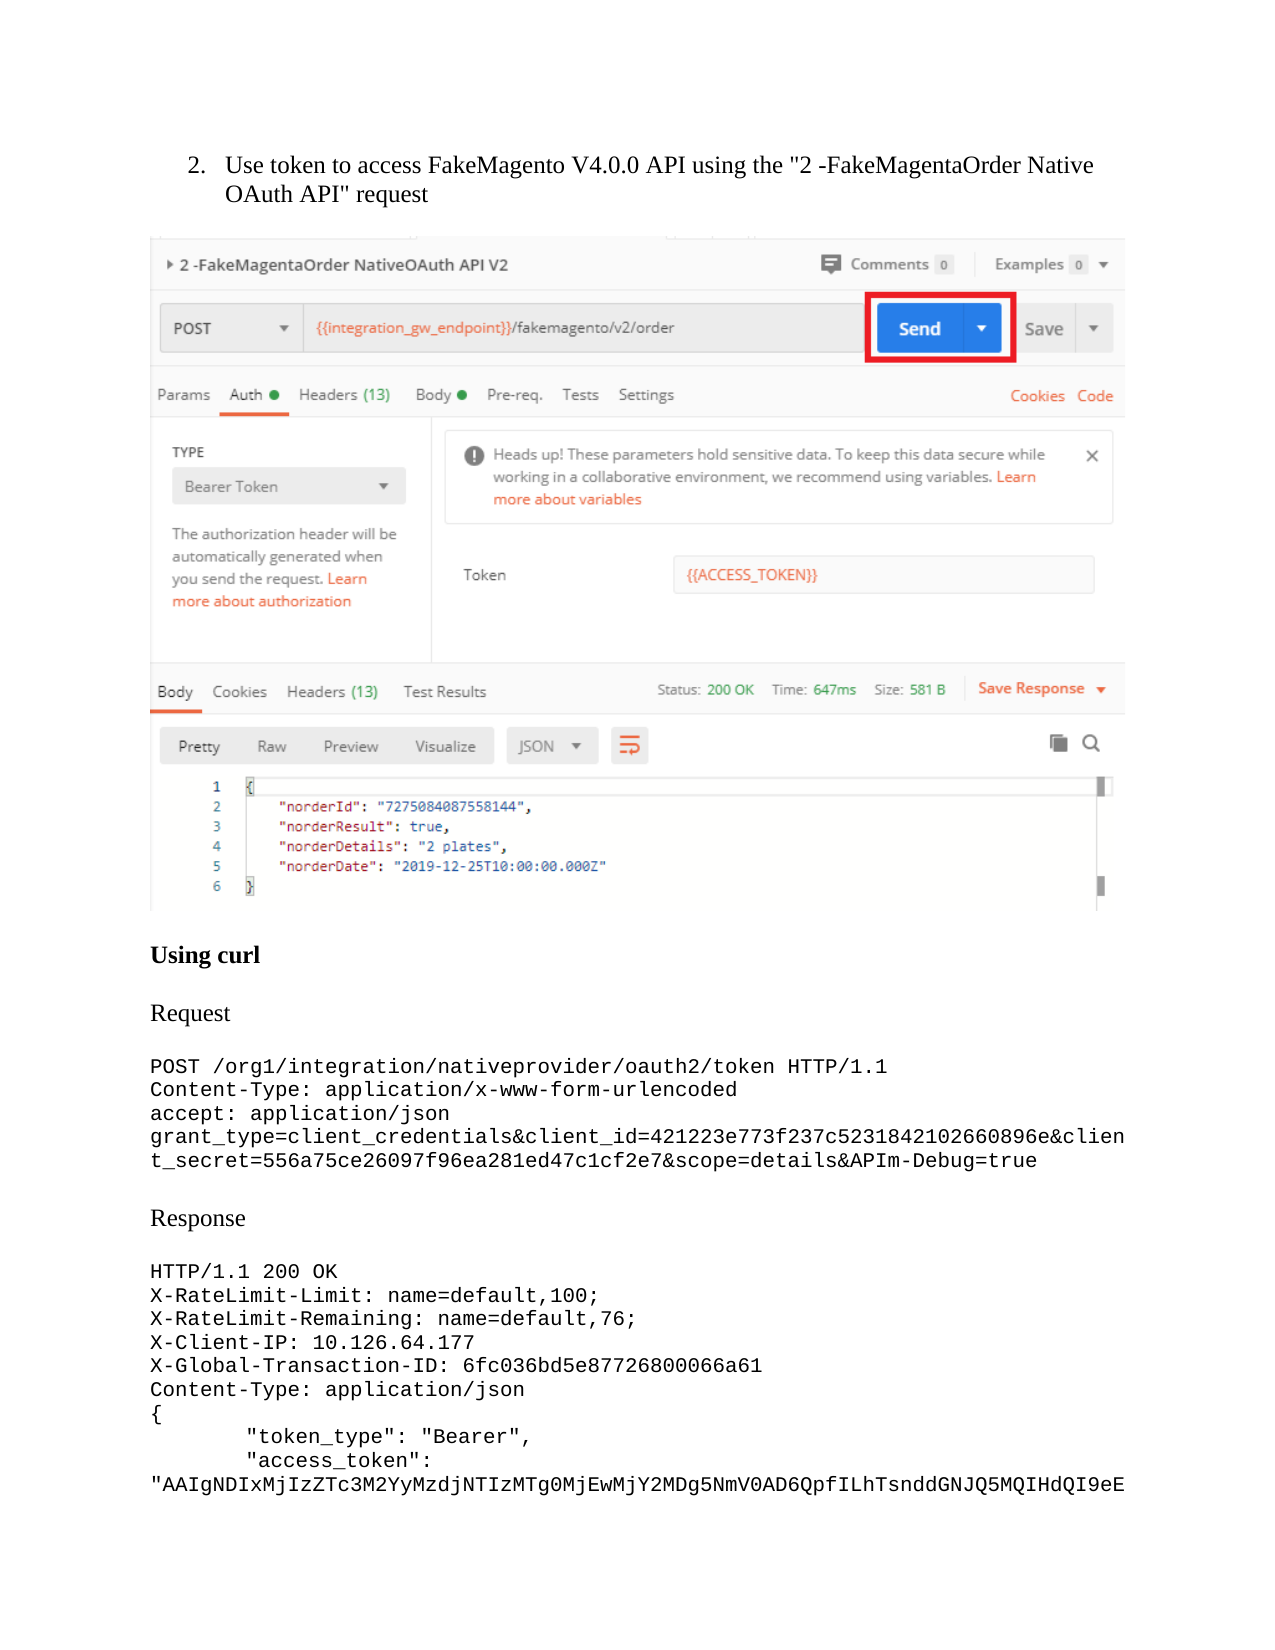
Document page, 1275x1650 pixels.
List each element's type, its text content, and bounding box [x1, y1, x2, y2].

text X-Global-Transaction-ID: 6fc036bd5e87726800066a61 [150, 1356, 1125, 1379]
text Content-Type: application/x-www-form-urlencoded [150, 1079, 1125, 1103]
text Response [150, 1203, 1125, 1232]
text "token_type": "Bearer", [150, 1426, 1125, 1450]
text X-RateLimit-Limit: name=default,100; [150, 1284, 1125, 1308]
text Using curl [150, 940, 1125, 968]
text Content-Type: application/json [150, 1379, 1125, 1403]
text Request [150, 998, 1125, 1026]
picture [150, 236, 1125, 911]
text HTTP/1.1 200 OK [150, 1261, 1125, 1284]
text grant_type=client_credentials&client_id=421223e773f237c5231842102660896e&client_secret=556a75ce26097f96ea281ed47c1cf2e7&scope=details&APIm-Debug=true [150, 1127, 1125, 1174]
text X-Client-IP: 10.126.64.177 [150, 1332, 1125, 1356]
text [150, 1450, 1125, 1497]
list Use token to access FakeMagento V4.0.0 API using the "2 -FakeMagentaOrder Native OAuth API" request [187, 150, 1125, 207]
text { [150, 1403, 1125, 1426]
text accept: application/json [150, 1103, 1125, 1127]
text X-RateLimit-Remaining: name=default,76; [150, 1308, 1125, 1332]
text POST /org1/integration/nativeprovider/oauth2/token HTTP/1.1 [150, 1056, 1125, 1079]
